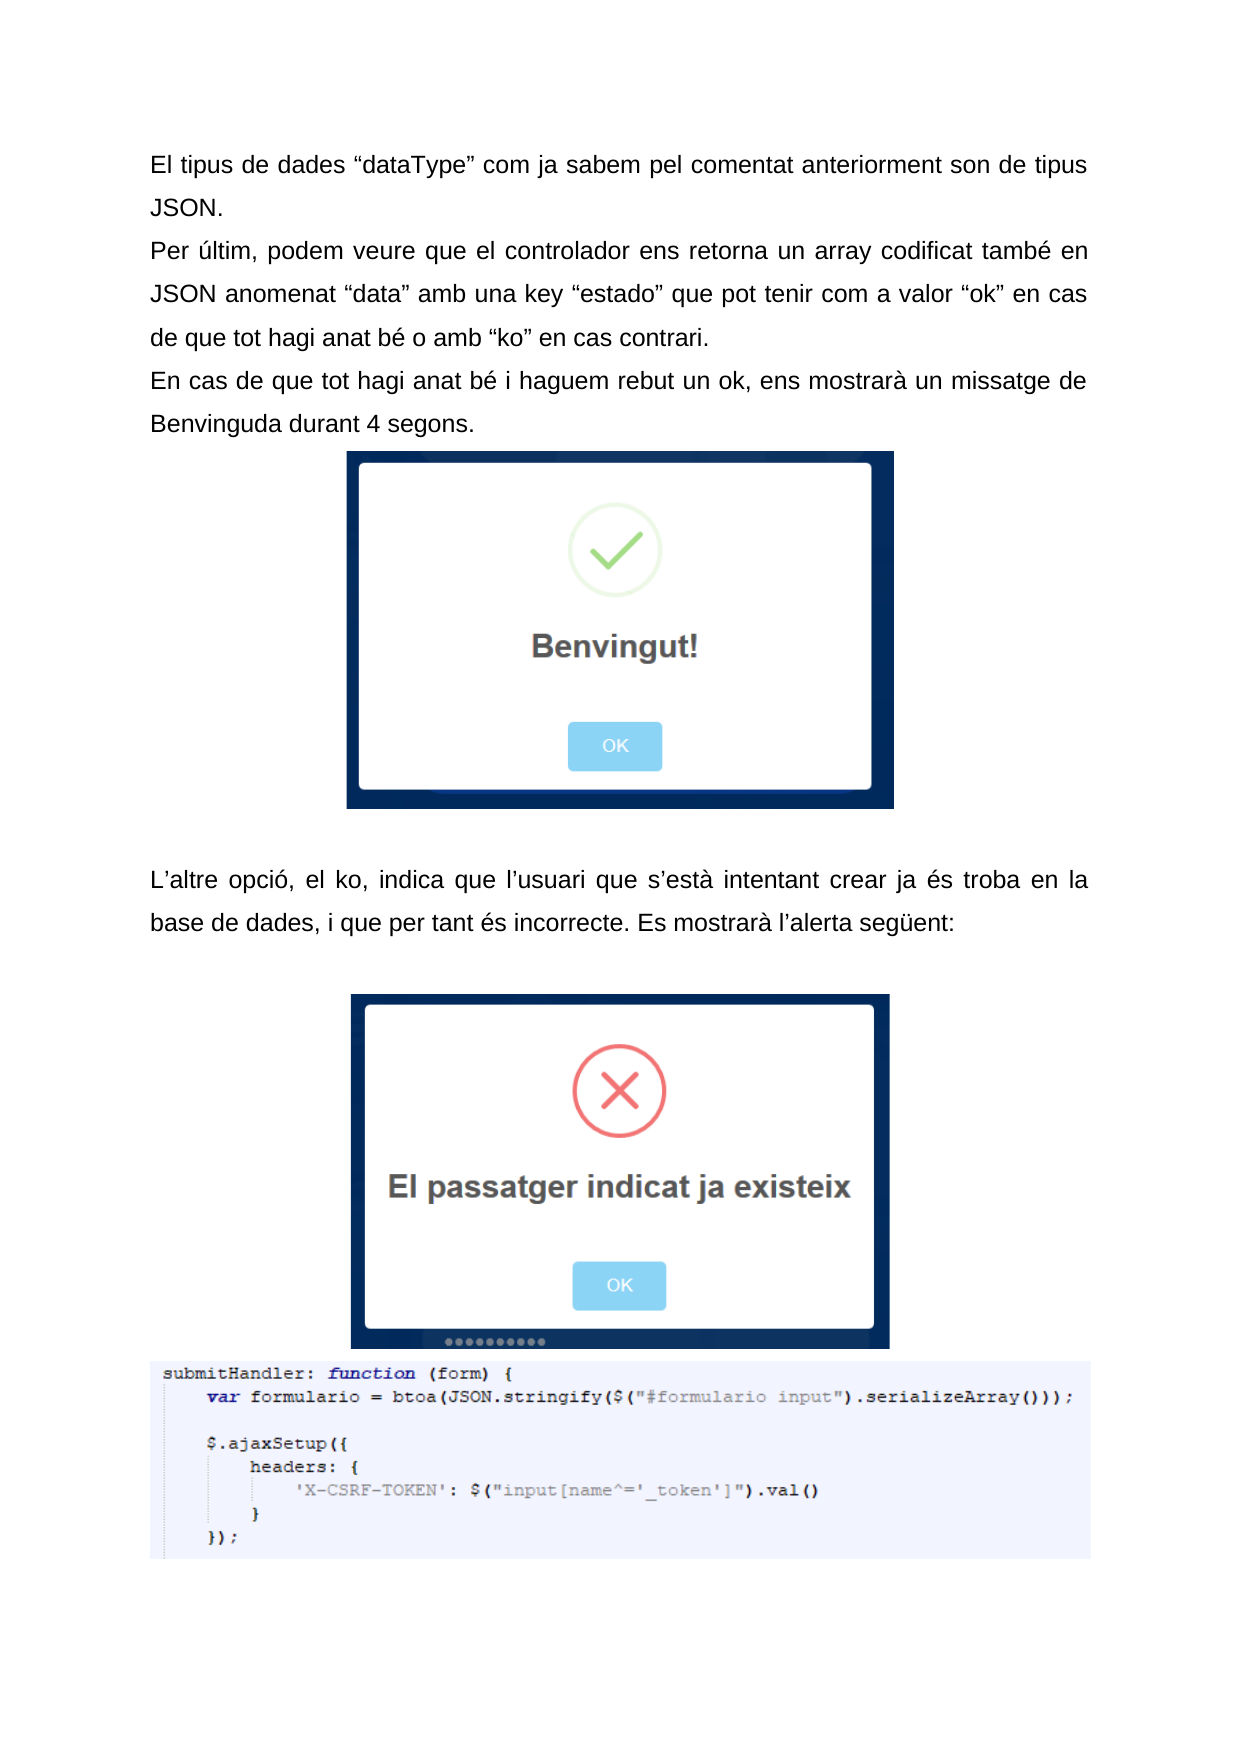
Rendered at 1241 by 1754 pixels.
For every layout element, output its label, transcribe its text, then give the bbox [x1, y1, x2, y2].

text En cas de que tot hagi anat bé i haguem rebut un ok, ens mostrarà un missatge de Benvinguda durant 4 segons. [150, 366, 1090, 437]
text El tipus de dades “dataType” com ja sabem pel comentat anteriorment son de tipus JSON. [150, 150, 1090, 222]
text L’altre opció, el ko, indica que l’usuari que s’està intentant crear ja és troba en la base de dades, i que per tant és incorrecte. Es mostrarà l’alerta següent: [150, 865, 1090, 937]
picture [350, 994, 890, 1349]
picture [150, 1361, 1091, 1559]
text Per últim, podem veure que el controlador ens retorna un array codificat també en JSON anomenat “data” amb una key “estado” que pot tenir com a valor “ok” en cas de que tot hagi anat bé o amb “ko” en cas contrari. [150, 236, 1090, 351]
picture [346, 451, 894, 809]
